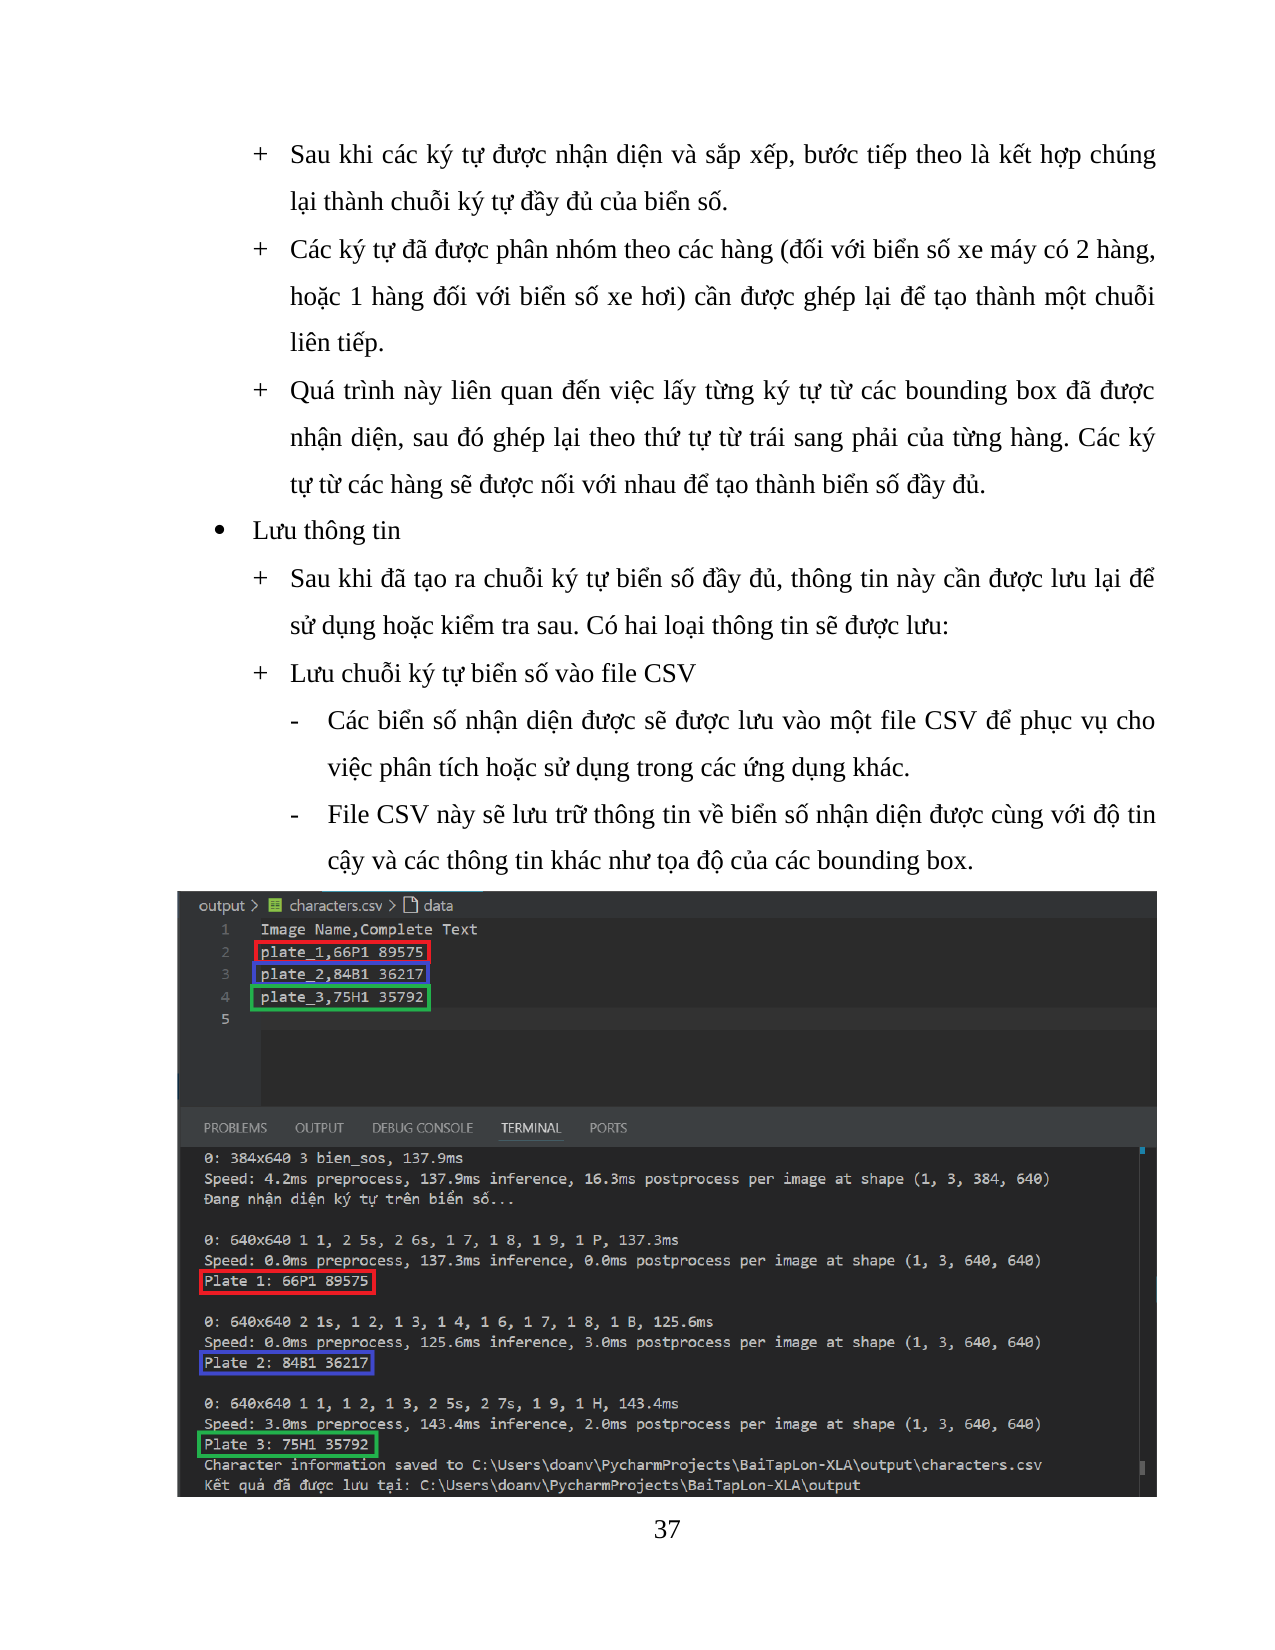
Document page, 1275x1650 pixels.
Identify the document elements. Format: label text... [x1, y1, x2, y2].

list File CSV này sẽ lưu trữ thông tin về biển số nhận diện được cùng với độ tin cậy và các thông tin khác như tọa độ của các bounding box. [290, 798, 1157, 876]
list Quá trình này liên quan đến việc lấy từng ký tự từ các bounding box đã được nhận diện, sau đó ghép lại theo thứ tự từ trái sang phải của từng hàng. Các ký tự từ các hàng sẽ được nối với nhau để tạo thành biển số đầy đủ. [252, 373, 1157, 499]
list Các ký tự đã được phân nhóm theo các hàng (đối với biển số xe máy có 2 hàng, hoặc 1 hàng đối với biển số xe hơi) cần được ghép lại để tạo thành một chuỗi liên tiếp. [252, 232, 1157, 358]
list Lưu chuỗi ký tự biển số vào file CSV [252, 656, 1157, 688]
list Các biển số nhận diện được sẽ được lưu vào một file CSV để phục vụ cho việc phân tích hoặc sử dụng trong các ứng dụng khác. [290, 704, 1157, 782]
list Sau khi đã tạo ra chuỗi ký tự biển số đầy đủ, thông tin này cần được lưu lại để sử dụng hoặc kiểm tra sau. Có hai loại thông tin sẽ được lưu: [252, 561, 1157, 640]
list Lưu thông tin [215, 514, 1157, 546]
picture [177, 891, 1157, 1497]
list Sau khi các ký tự được nhận diện và sắp xếp, bước tiếp theo là kết hợp chúng lại thành chuỗi ký tự đầy đủ của biển số. [252, 137, 1157, 216]
